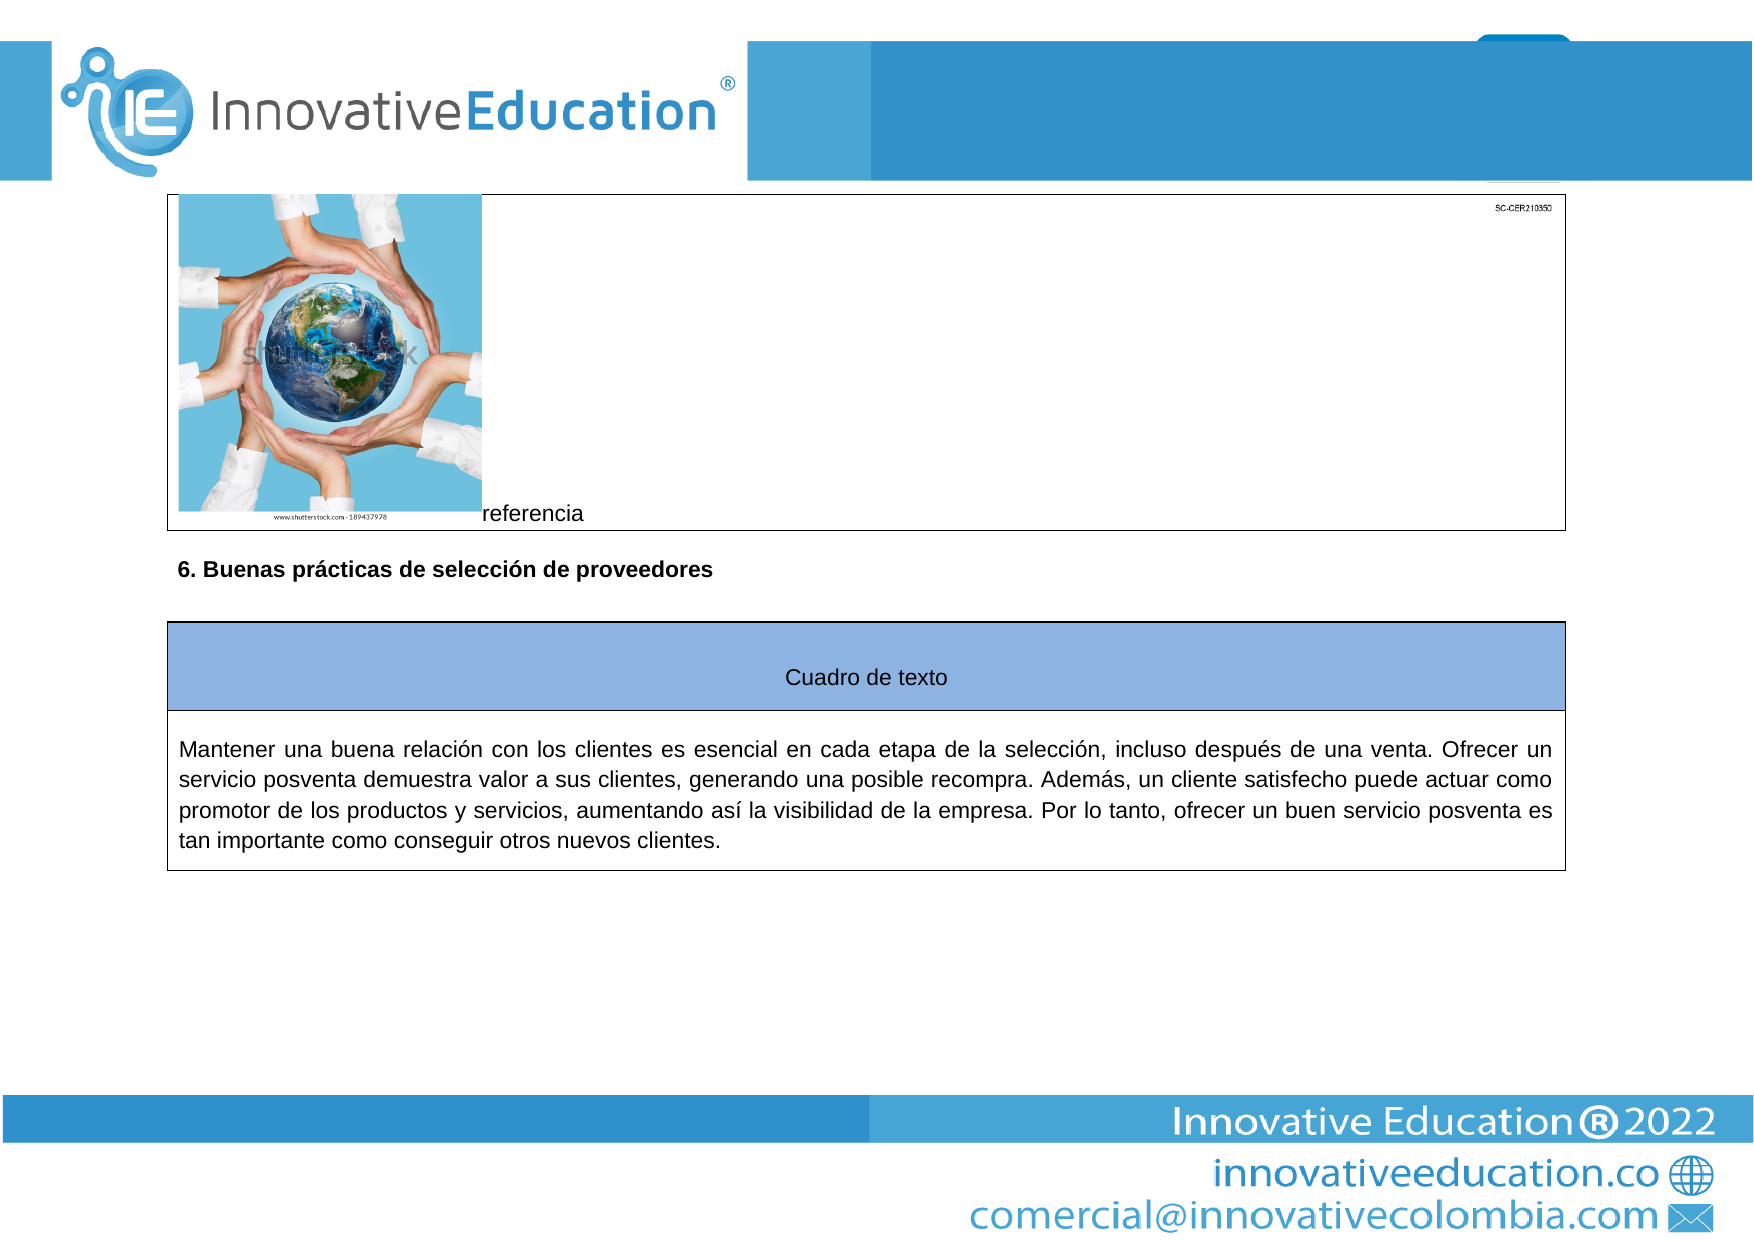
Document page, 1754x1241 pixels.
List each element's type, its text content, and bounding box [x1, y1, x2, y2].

picture [2, 1093, 1754, 1239]
table_header Cuadro de texto [168, 623, 1565, 710]
text 6. Buenas prácticas de selección de proveedores [177, 556, 1577, 583]
table_cell Cuando se esté en la búsqueda de los proveedores de productos y servicios que requiera para la organización de eventos, se debe tener en cuenta el criterio de la sostenibilidad, prefiriendo a aquellos pequeños y medianos empresarios que con sus organizaciones dan trabajo a las comunidades locales y menos favorecidas, aquellos que cuenten con iniciativas puntuales de aporte social y ecológico, buscando así productos que sean amigables con el medio ambiente y alimentos orgánicos. Son muchas las alternativas que existen hoy en día en pro de crear experiencias significativas en este sentido. referencia [168, 195, 1565, 530]
picture [0, 28, 1752, 522]
